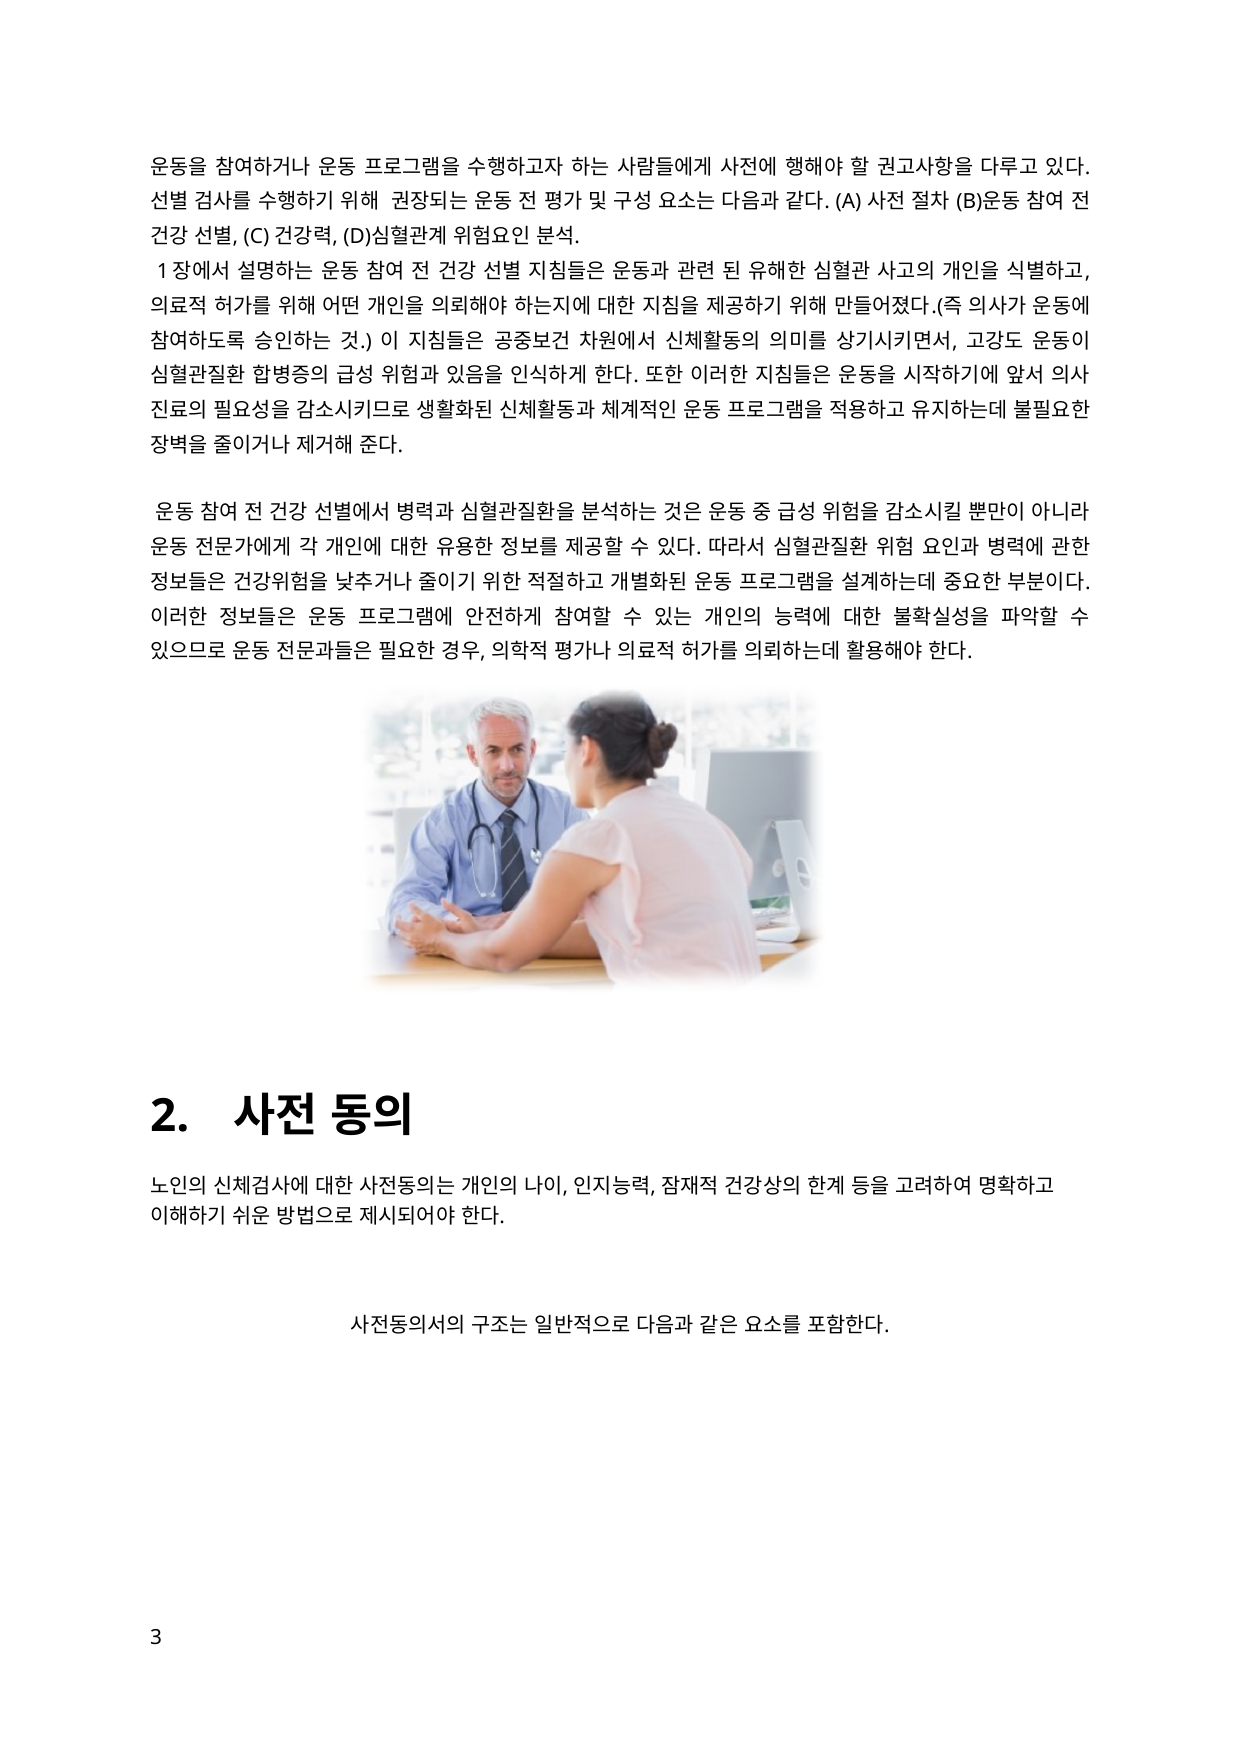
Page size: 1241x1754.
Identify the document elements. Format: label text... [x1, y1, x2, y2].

text 사전동의서의 구조는 일반적으로 다음과 같은 요소를 포함한다. [150, 1308, 1090, 1339]
text 운동 참여 전 건강 선별에서 병력과 심혈관질환을 분석하는 것은 운동 중 급성 위험을 감소시킬 뿐만이 아니라 운동 전문가에게 각 개인에 대한 유용한 정보를 제공할 수 있다. 따라서 심혈관질환 위험 요인과 병력에 관한 정보들은 건강위험을 낮추거나 줄이기 위한 적절하고 개별화된 운동 프로그램을 설계하는데 중요한 부분이다. 이러한 정보들은 운동 프로그램에 안전하게 참여할 수 있는 개인의 능력에 대한 불확실성을 파악할 수 있으므로 운동 전문과들은 필요한 경우, 의학적 평가나 의료적 허가를 의뢰하는데 활용해야 한다. [150, 496, 1090, 665]
picture [386, 711, 797, 965]
text 노인의 신체검사에 대한 사전동의는 개인의 나이, 인지능력, 잠재적 건강상의 한계 등을 고려하여 명확하고 이해하기 쉬운 방법으로 제시되어야 한다. [150, 1169, 1090, 1230]
text 운동을 참여하거나 운동 프로그램을 수행하고자 하는 사람들에게 사전에 행해야 할 권고사항을 다루고 있다. 선별 검사를 수행하기 위해 권장되는 운동 전 평가 및 구성 요소는 다음과 같다. (A) 사전 절차 (B)운동 참여 전 건강 선별, (C) 건강력, (D)심혈관계 위험요인 분석. [150, 150, 1090, 250]
list 사전 동의 [150, 1078, 1090, 1144]
text 1장에서 설명하는 운동 참여 전 건강 선별 지침들은 운동과 관련 된 유해한 심혈관 사고의 개인을 식별하고, 의료적 허가를 위해 어떤 개인을 의뢰해야 하는지에 대한 지침을 제공하기 위해 만들어졌다.(즉 의사가 운동에 참여하도록 승인하는 것.) 이 지침들은 공중보건 차원에서 신체활동의 의미를 상기시키면서, 고강도 운동이 심혈관질환 합병증의 급성 위험과 있음을 인식하게 한다. 또한 이러한 지침들은 운동을 시작하기에 앞서 의사 진료의 필요성을 감소시키므로 생활화된 신체활동과 체계적인 운동 프로그램을 적용하고 유지하는데 불필요한 장벽을 줄이거나 제거해 준다. [150, 254, 1090, 458]
